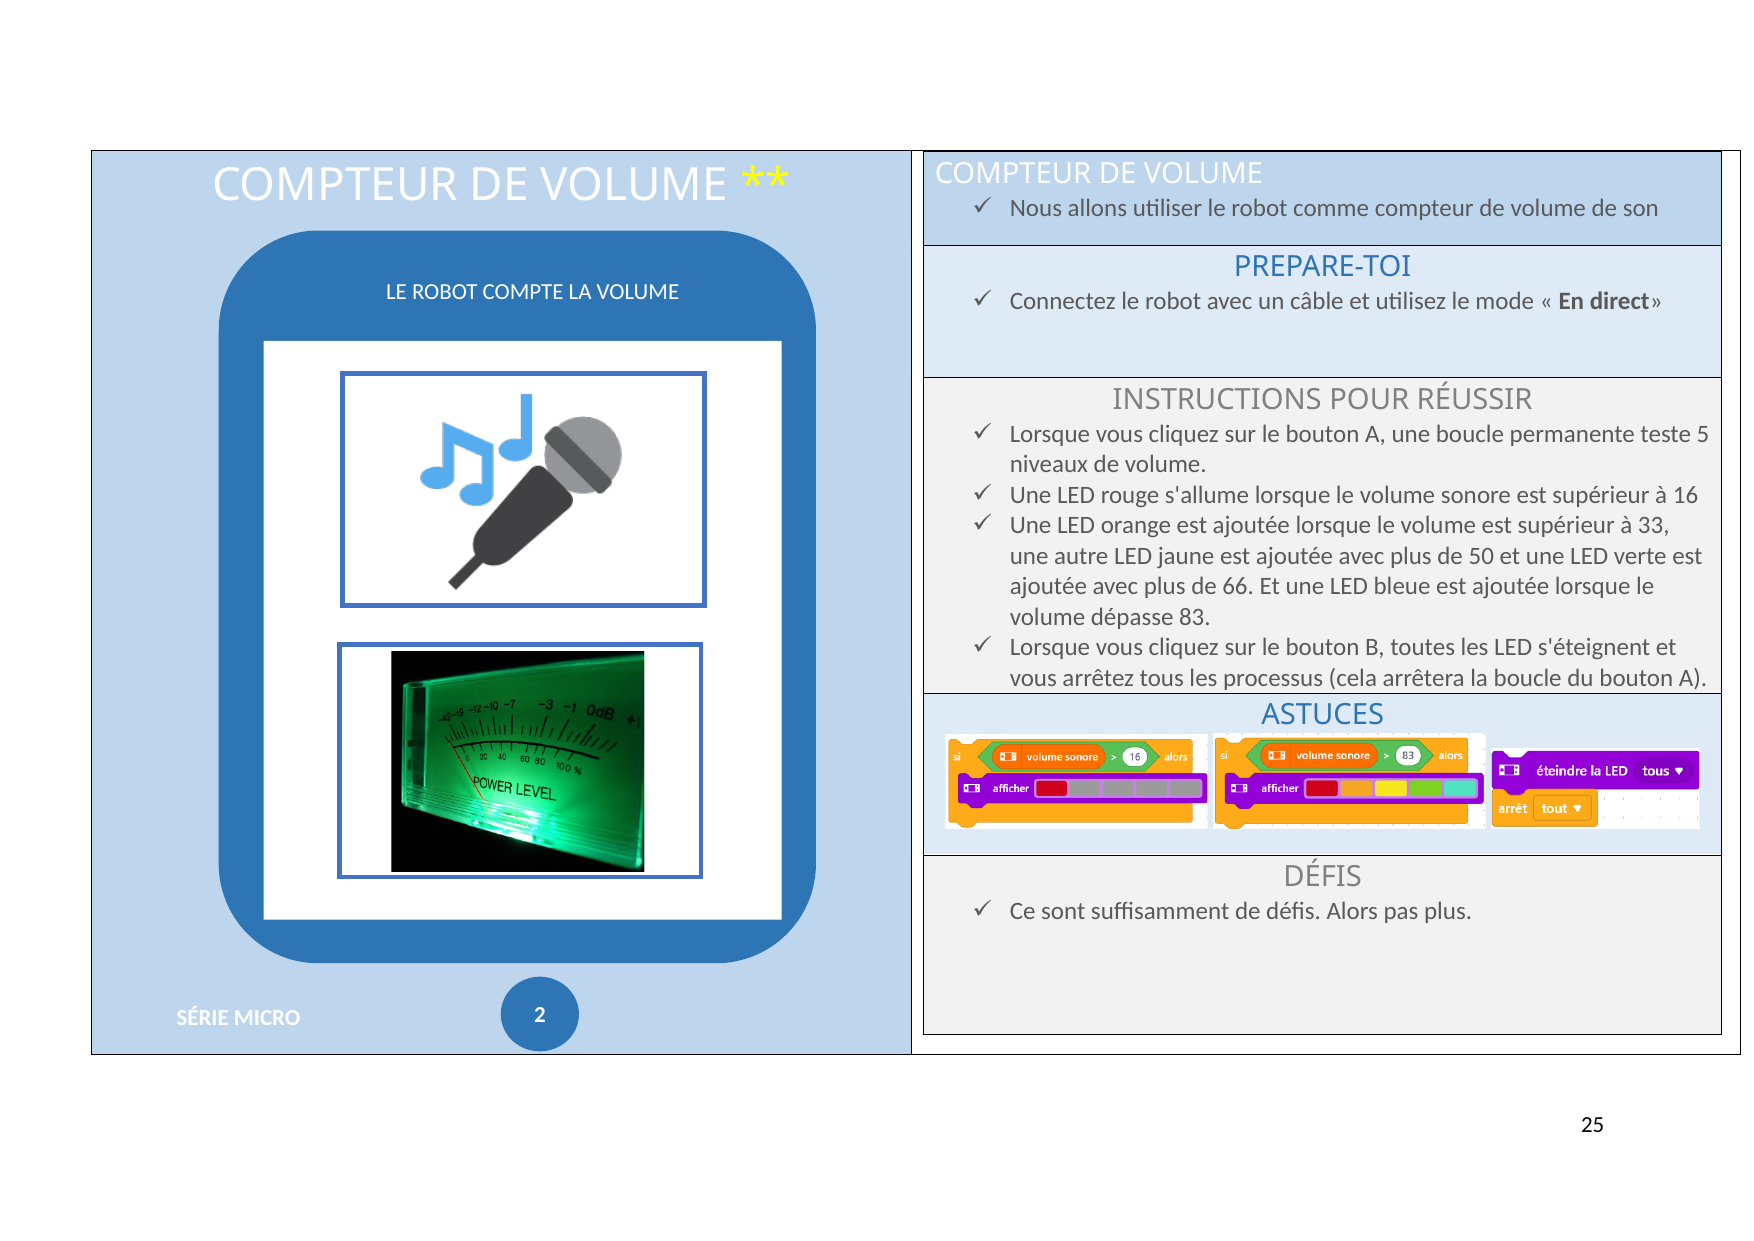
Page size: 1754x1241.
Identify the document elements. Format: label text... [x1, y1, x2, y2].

picture [391, 651, 646, 872]
picture [1491, 748, 1700, 829]
picture [1213, 733, 1486, 829]
picture [415, 383, 627, 595]
picture [945, 734, 1208, 829]
table_header [912, 151, 1740, 1054]
table_header COMPTEUR DE VOLUME ** [92, 151, 911, 1054]
